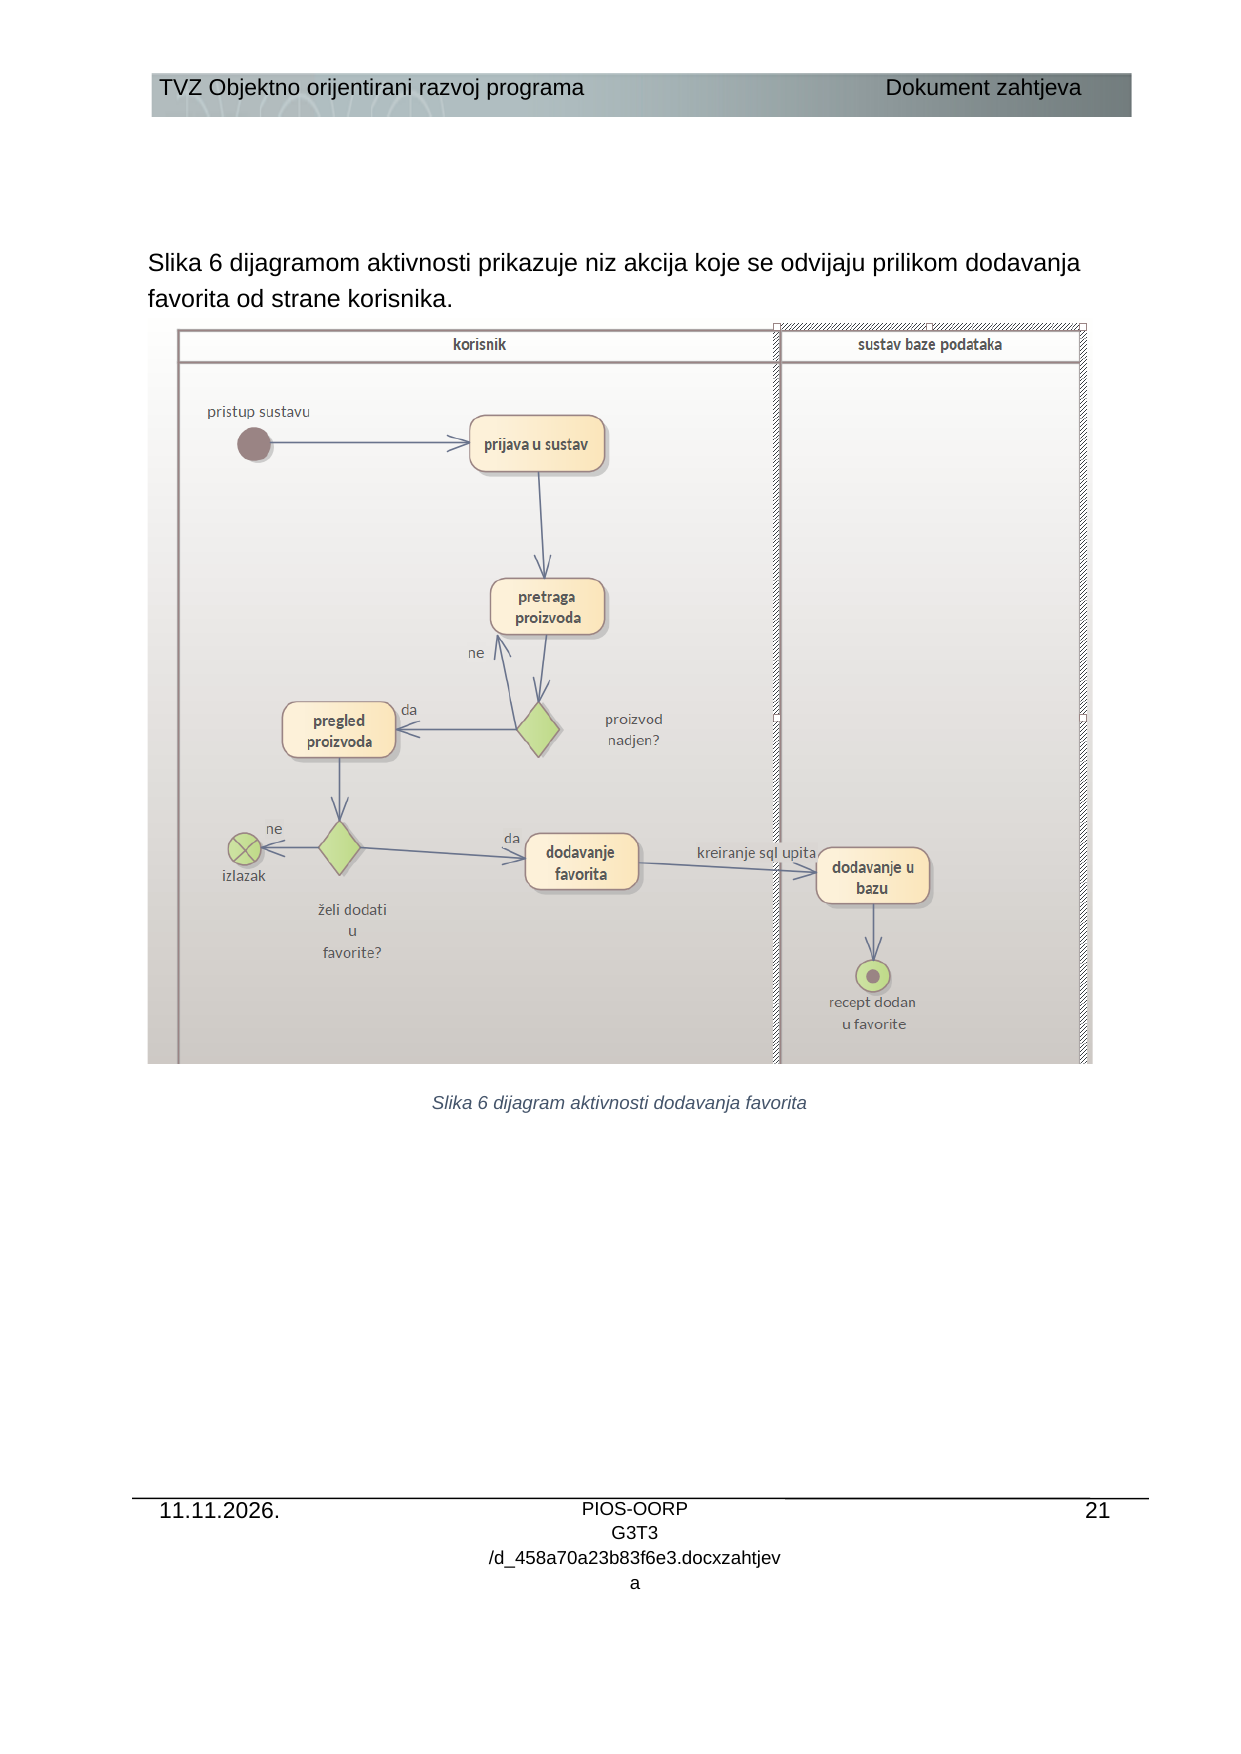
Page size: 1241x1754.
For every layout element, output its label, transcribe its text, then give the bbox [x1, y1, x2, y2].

text Slika 6 dijagram aktivnosti dodavanja favorita [148, 1091, 1093, 1113]
text Slika 6 dijagramom aktivnosti prikazuje niz akcija koje se odvijaju prilikom dodavanja favorita od strane korisnika. [148, 248, 1093, 318]
picture [151, 73, 1132, 117]
picture [147, 318, 1093, 1064]
